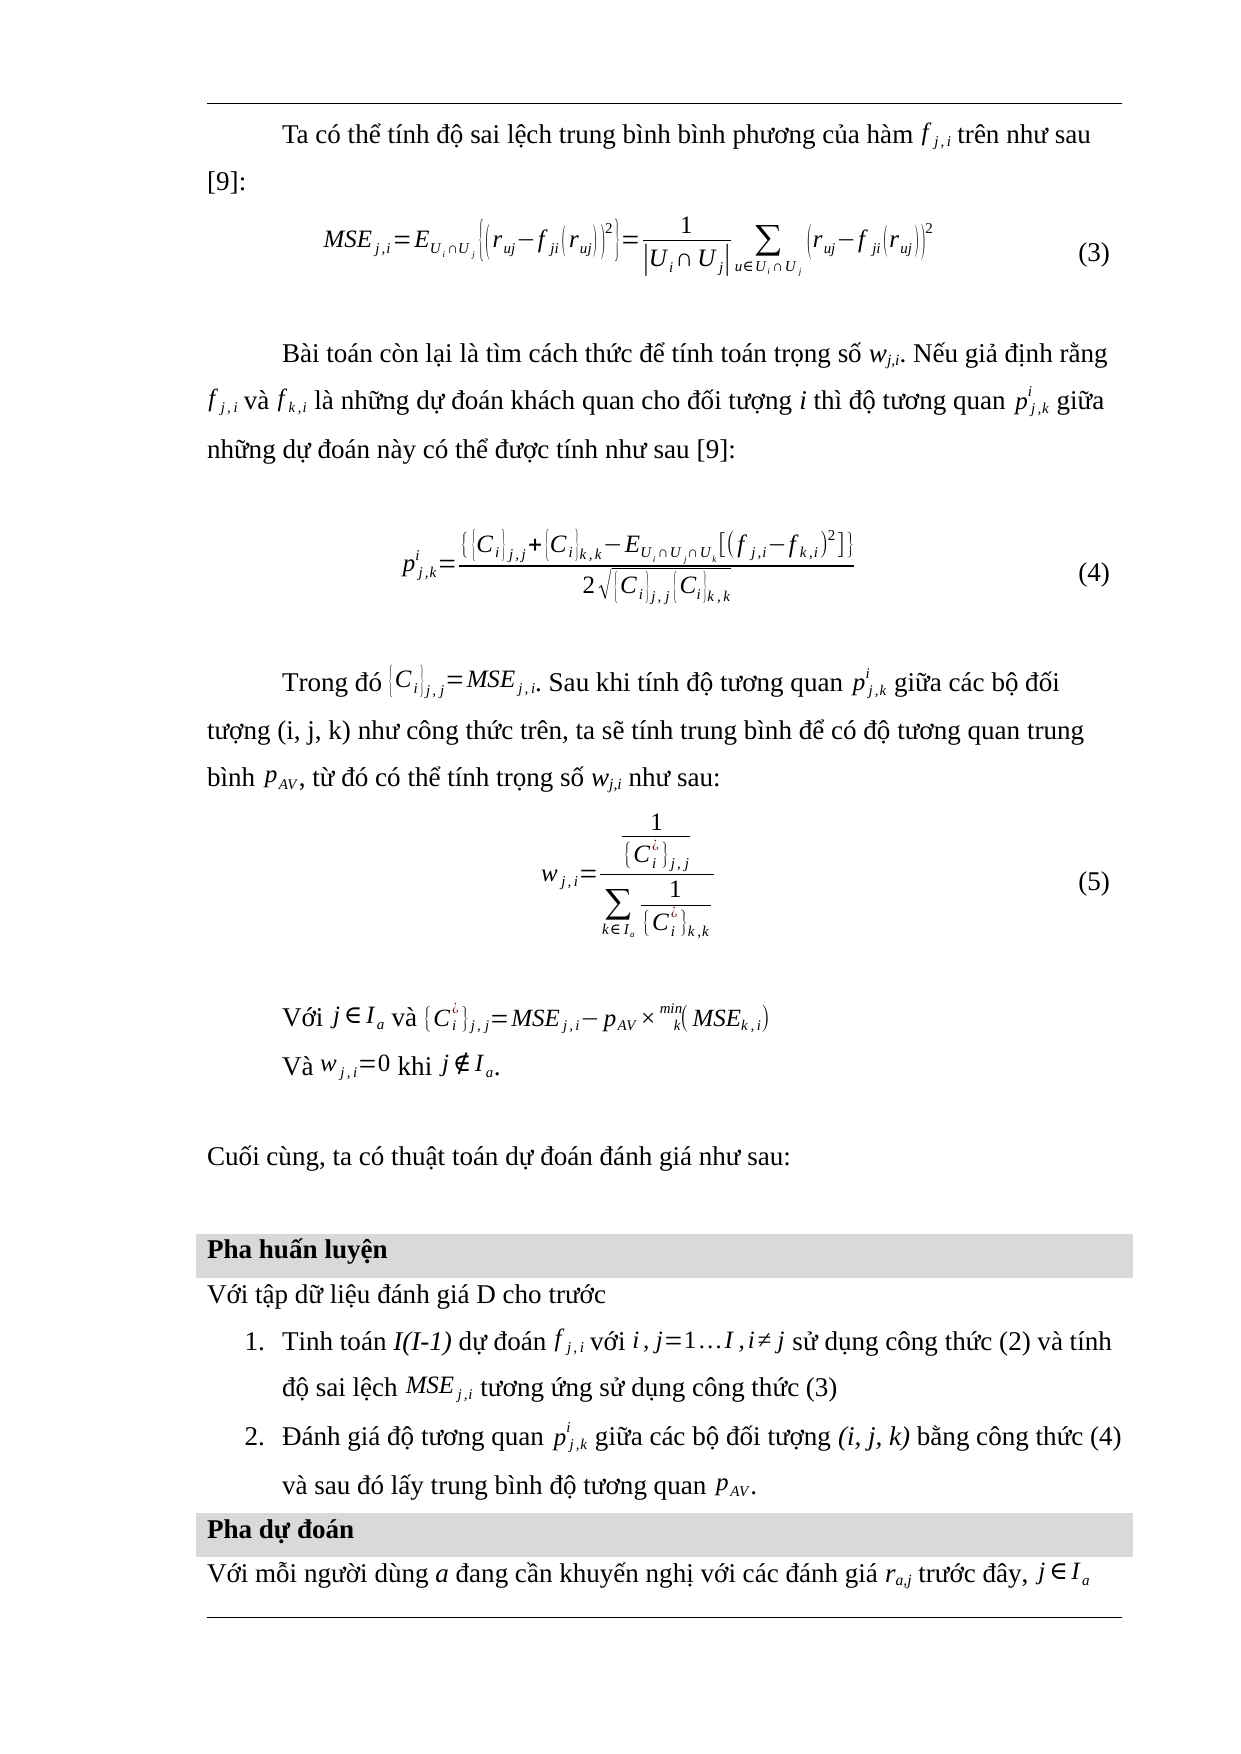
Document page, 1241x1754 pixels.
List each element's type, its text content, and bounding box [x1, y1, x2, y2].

text Trong đó . Sau khi tính độ tương quan giữa các bộ đối tượng (i, j, k) như công thức trên, ta sẽ tính trung bình để có độ tương quan trung bình , từ đó có thể tính trọng số wj,i như sau: [207, 664, 1122, 792]
table_cell Với tập dữ liệu đánh giá D cho trước Tinh toán I(I-1) dự đoán với sử dụng công thức (2) và tính độ sai lệch tương ứng sử dụng công thức (3) Đánh giá độ tương quan giữa các bộ đối tượng (i, j, k) bằng công thức (4) và sau đó lấy trung bình độ tương quan . [196, 1278, 1133, 1513]
table_header [196, 212, 1060, 291]
table_header Pha huấn luyện [196, 1234, 1133, 1278]
table_cell Pha dự đoán [196, 1513, 1133, 1557]
table_header [196, 526, 1060, 617]
table_header [196, 808, 1060, 953]
text Bài toán còn lại là tìm cách thức để tính toán trọng số wj,i. Nếu giả định rằng và là những dự đoán khách quan cho đối tượng i thì độ tương quan giữa những dự đoán này có thể được tính như sau [9]: [207, 337, 1122, 464]
text Và khi . [207, 1050, 1122, 1081]
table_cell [196, 1558, 1133, 1602]
table_header (4) [1060, 526, 1133, 617]
text Cuối cùng, ta có thuật toán dự đoán đánh giá như sau: [207, 1140, 1122, 1171]
table_header (5) [1060, 808, 1133, 953]
table_header (3) [1060, 212, 1133, 291]
text Ta có thể tính độ sai lệch trung bình bình phương của hàm trên như sau [9]: [207, 118, 1122, 196]
text Với và [207, 999, 1122, 1034]
